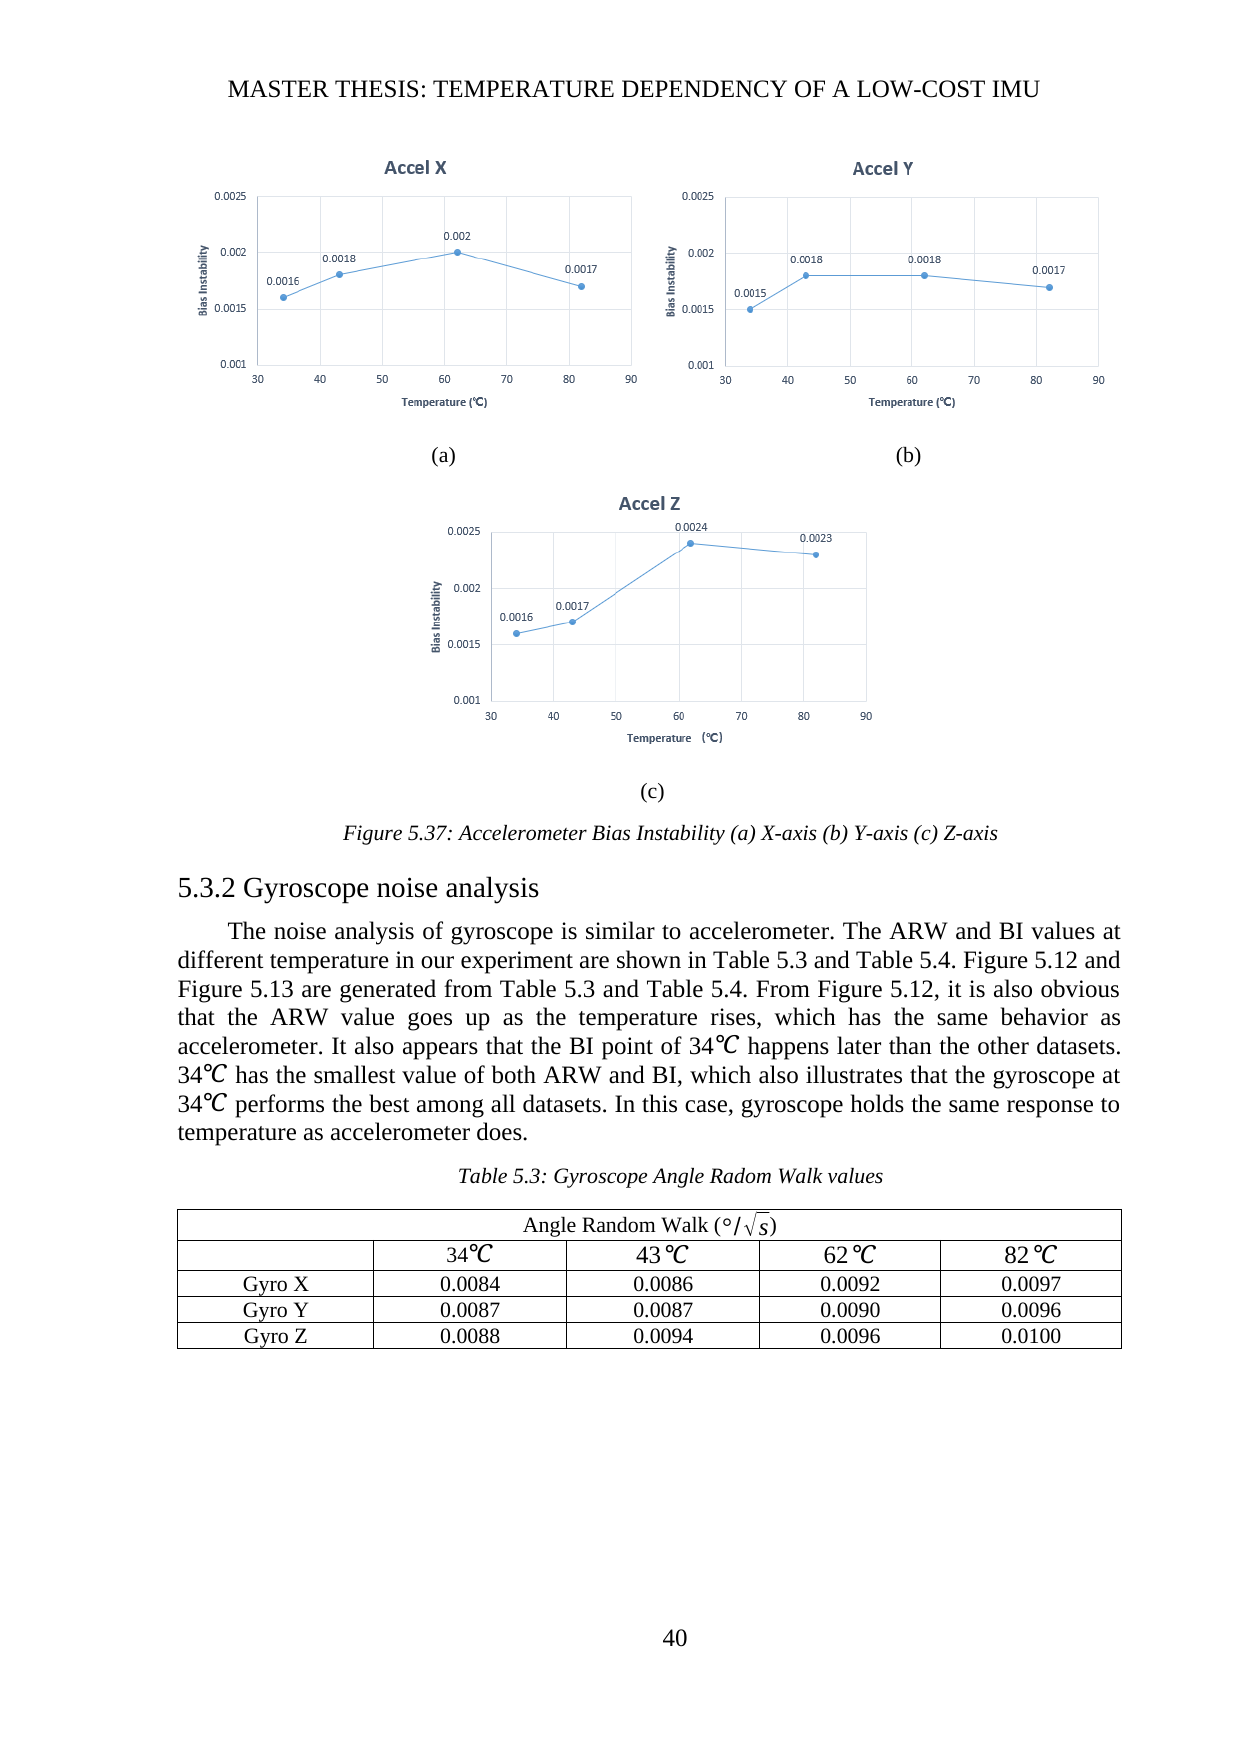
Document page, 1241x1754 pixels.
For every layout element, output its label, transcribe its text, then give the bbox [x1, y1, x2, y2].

table_cell 0.0087 [374, 1297, 566, 1322]
table_cell Gyro Z [178, 1323, 373, 1348]
picture [182, 147, 1117, 426]
table_cell 0.0092 [760, 1271, 940, 1296]
text (c) [177, 778, 1122, 803]
table_cell Gyro X [178, 1271, 373, 1296]
text (a) (b) [177, 442, 1122, 467]
table_cell 0.0100 [941, 1323, 1121, 1348]
table_cell 0.0086 [567, 1271, 759, 1296]
table_cell 0.0087 [567, 1297, 759, 1322]
table_cell Gyro Y [178, 1297, 373, 1322]
table_cell 0.0097 [941, 1271, 1121, 1296]
text Table 5.3: Gyroscope Angle Radom Walk values [177, 1163, 1122, 1188]
table_cell 0.0096 [760, 1323, 940, 1348]
text The noise analysis of gyroscope is similar to accelerometer. The ARW and BI values at different temperature in our experiment are shown in Table 5.3 and Table 5.4. Figure 5.12 and Figure 5.13 are generated from Table 5.3 and Table 5.4. From Figure 5.12, it is also obvious that the ARW value goes up as the temperature rises, which has the same behavior as accelerometer. It also appears that the BI point of 34 happens later than the other datasets. 34 has the smallest value of both ARW and BI, which also illustrates that the gyroscope at 34 performs the best among all datasets. In this case, gyroscope holds the same response to temperature as accelerometer does. [177, 916, 1122, 1146]
table_cell [941, 1241, 1121, 1269]
table_cell 0.0090 [760, 1297, 940, 1322]
table_cell [760, 1241, 940, 1269]
table_cell 34 [374, 1241, 566, 1269]
table_cell 0.0088 [374, 1323, 566, 1348]
table_cell [567, 1241, 759, 1269]
picture [415, 483, 884, 762]
table_header Angle Random Walk () [178, 1210, 1121, 1240]
table_cell 0.0094 [567, 1323, 759, 1348]
table_cell [178, 1241, 373, 1269]
table_cell 0.0084 [374, 1271, 566, 1296]
subtitle 5.3.2 Gyroscope noise analysis [177, 870, 1122, 904]
table_cell 0.0096 [941, 1297, 1121, 1322]
